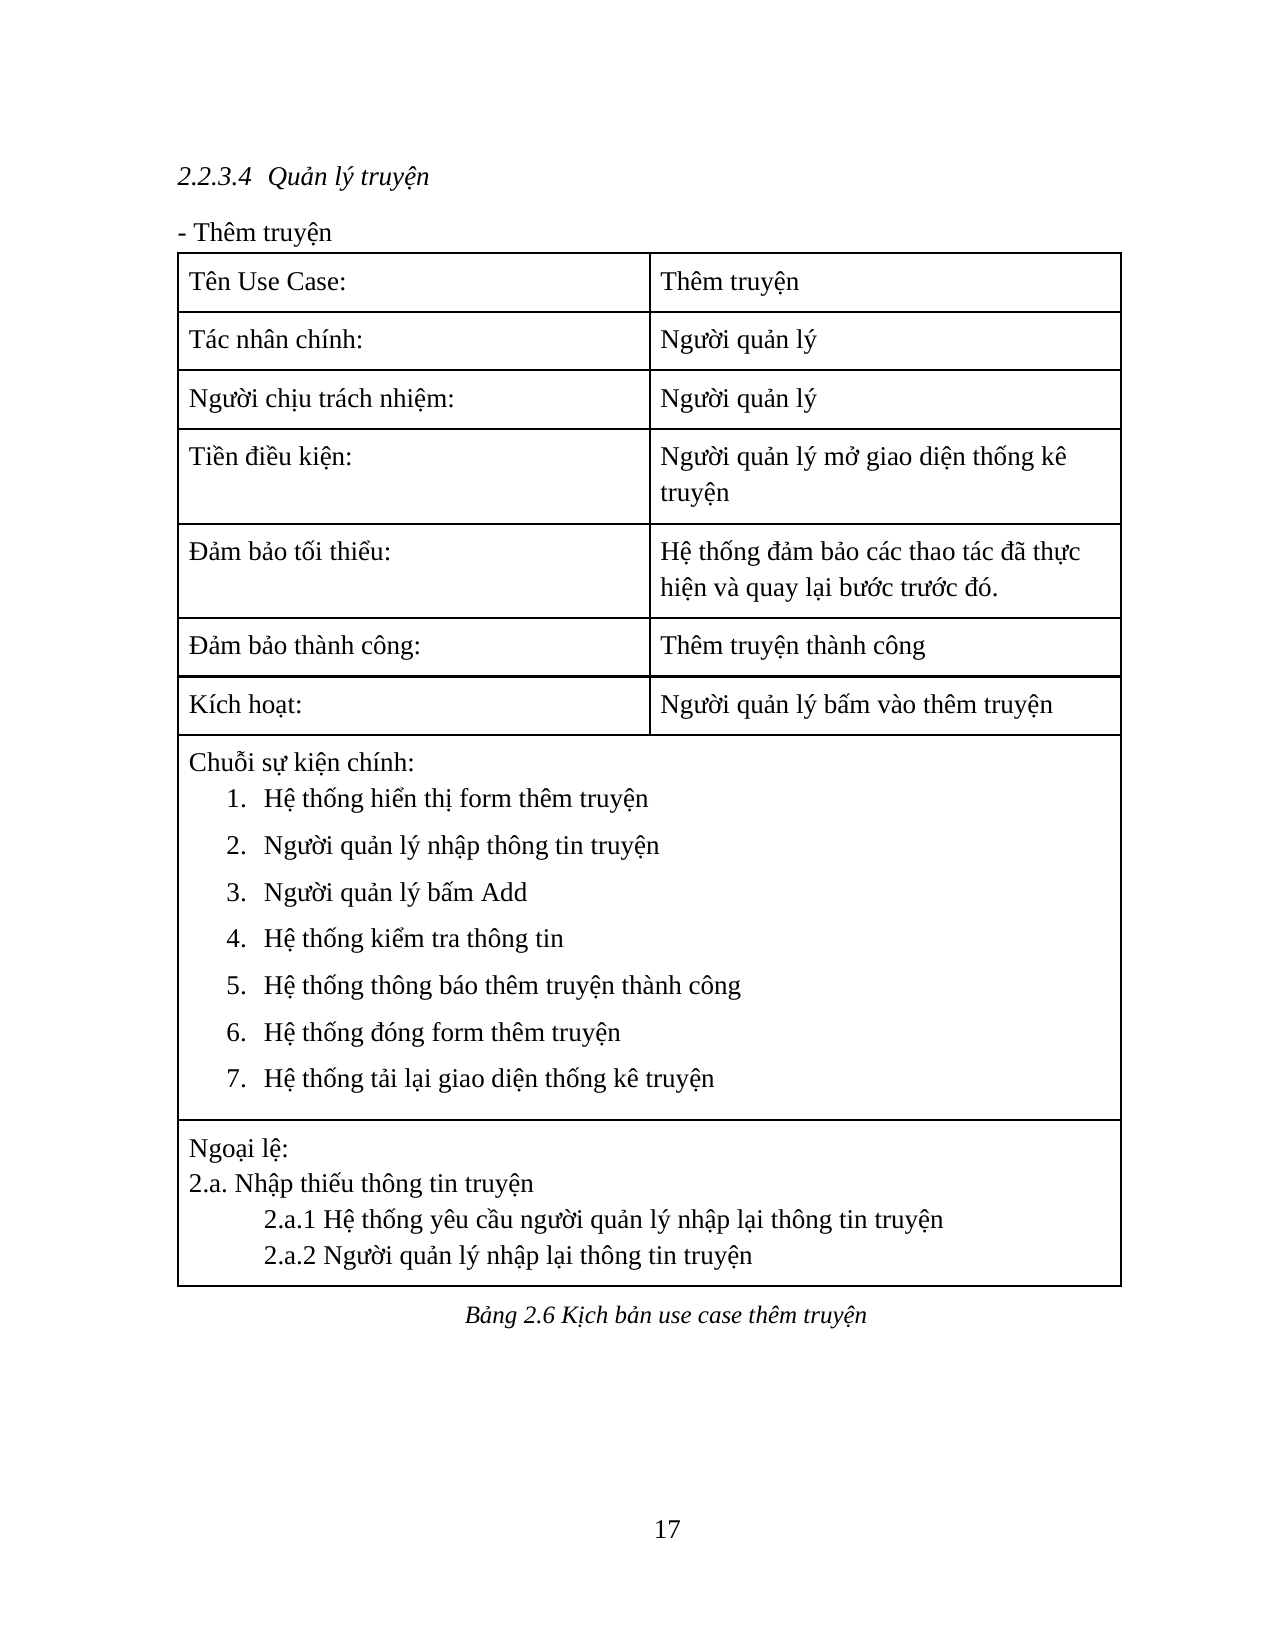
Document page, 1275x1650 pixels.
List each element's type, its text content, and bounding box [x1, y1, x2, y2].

table_cell Đảm bảo tối thiểu: [179, 525, 649, 617]
table_cell Chuỗi sự kiện chính: Hệ thống hiển thị form thêm truyện Người quản lý nhập thông tin truyện Người quản lý bấm Add Hệ thống kiểm tra thông tin Hệ thống thông báo thêm truyện thành công Hệ thống đóng form thêm truyện Hệ thống tải lại giao diện thống kê truyện [179, 736, 1120, 1119]
table_cell Kích hoạt: [179, 678, 649, 734]
table_cell Tác nhân chính: [179, 313, 649, 369]
table_cell Tiền điều kiện: [179, 430, 649, 522]
table_cell Hệ thống đảm bảo các thao tác đã thực hiện và quay lại bước trước đó. [651, 525, 1120, 617]
table_header Thêm truyện [651, 254, 1120, 311]
table_cell Đảm bảo thành công: [179, 619, 649, 675]
table_cell Người quản lý [651, 313, 1120, 369]
table_cell Người quản lý [651, 371, 1120, 428]
table_cell Ngoại lệ: 2.a. Nhập thiếu thông tin truyện 2.a.1 Hệ thống yêu cầu người quản lý nhập lại thông tin truyện 2.a.2 Người quản lý nhập lại thông tin truyện [179, 1121, 1120, 1285]
subtitle Quản lý truyện [177, 160, 1157, 191]
text - Thêm truyện [177, 216, 1157, 247]
table_cell Người quản lý bấm vào thêm truyện [651, 678, 1120, 734]
table_cell Người chịu trách nhiệm: [179, 371, 649, 428]
table_header Tên Use Case: [179, 254, 649, 311]
table_cell Thêm truyện thành công [651, 619, 1120, 675]
table_cell Người quản lý mở giao diện thống kê truyện [651, 430, 1120, 522]
